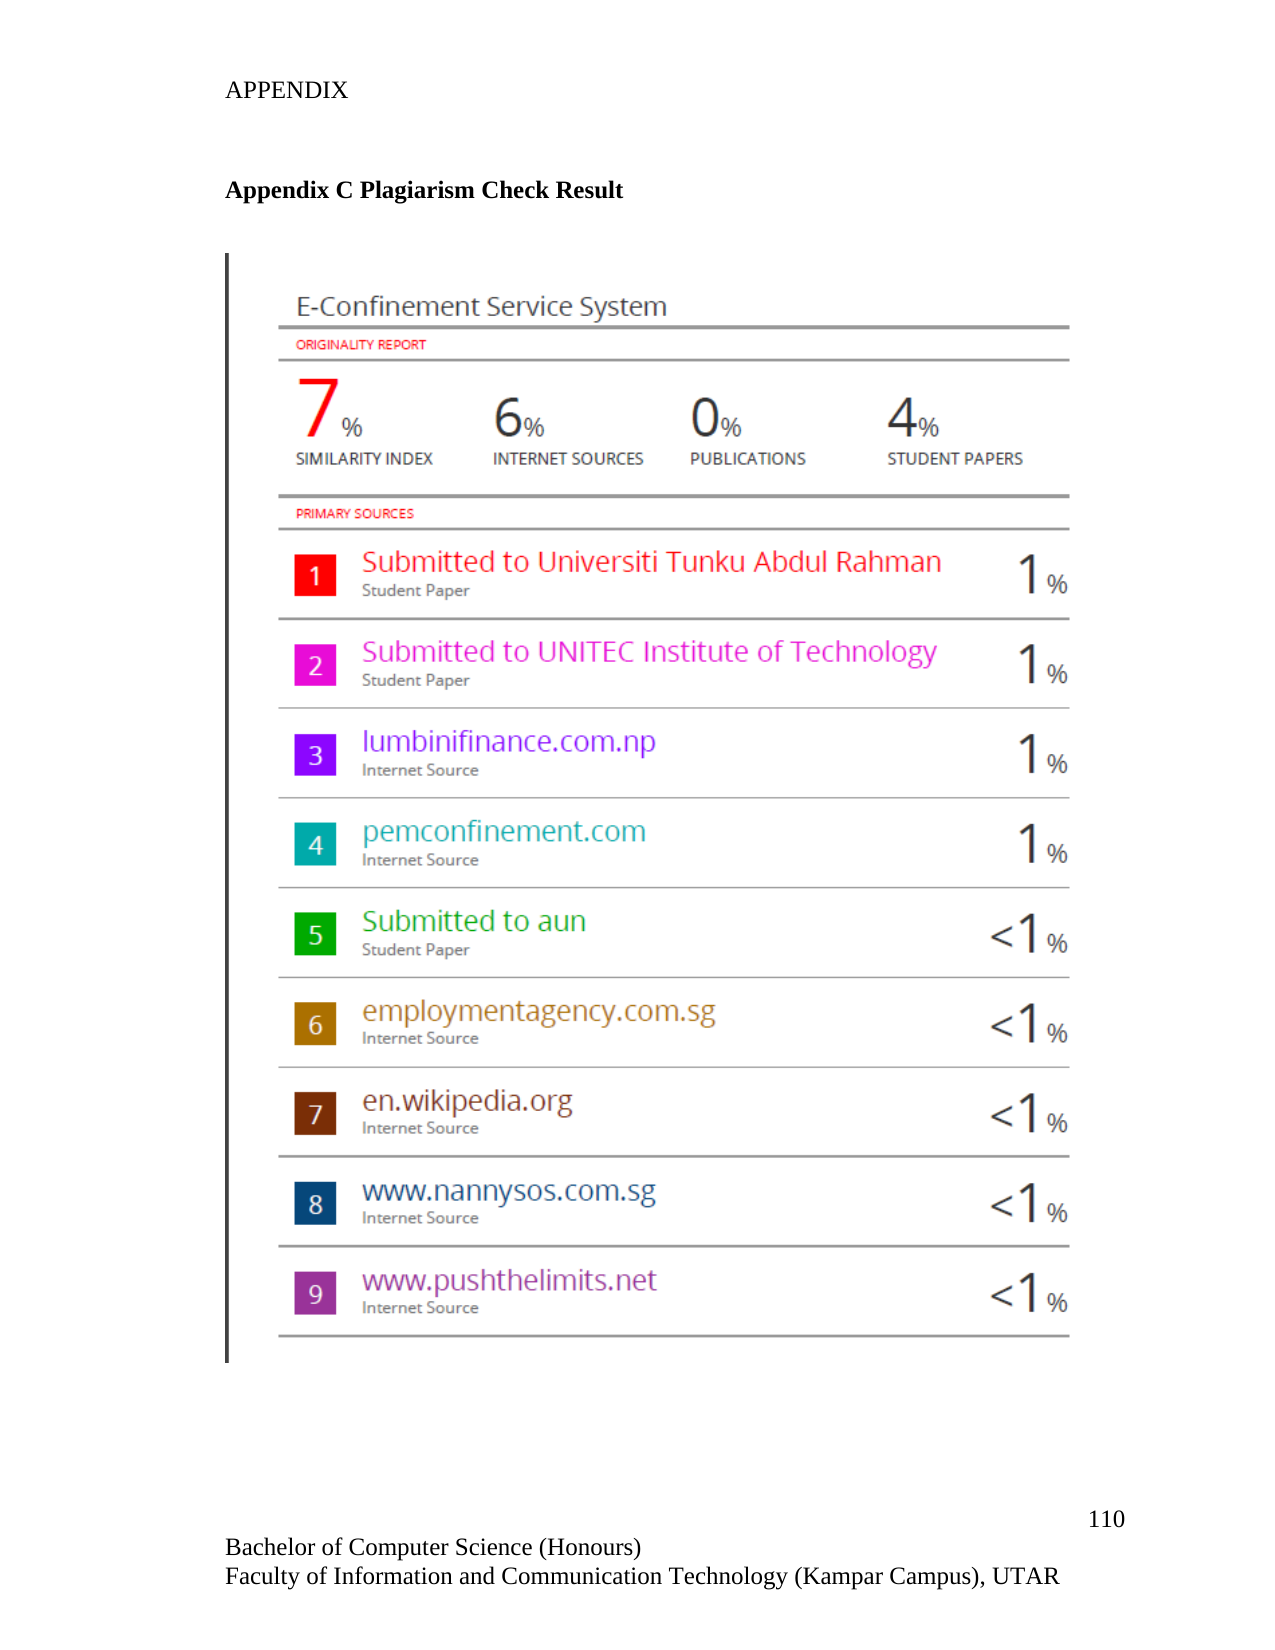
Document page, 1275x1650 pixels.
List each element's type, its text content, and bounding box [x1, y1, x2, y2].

subtitle Appendix C Plagiarism Check Result [225, 175, 1125, 204]
picture [225, 253, 1125, 1363]
